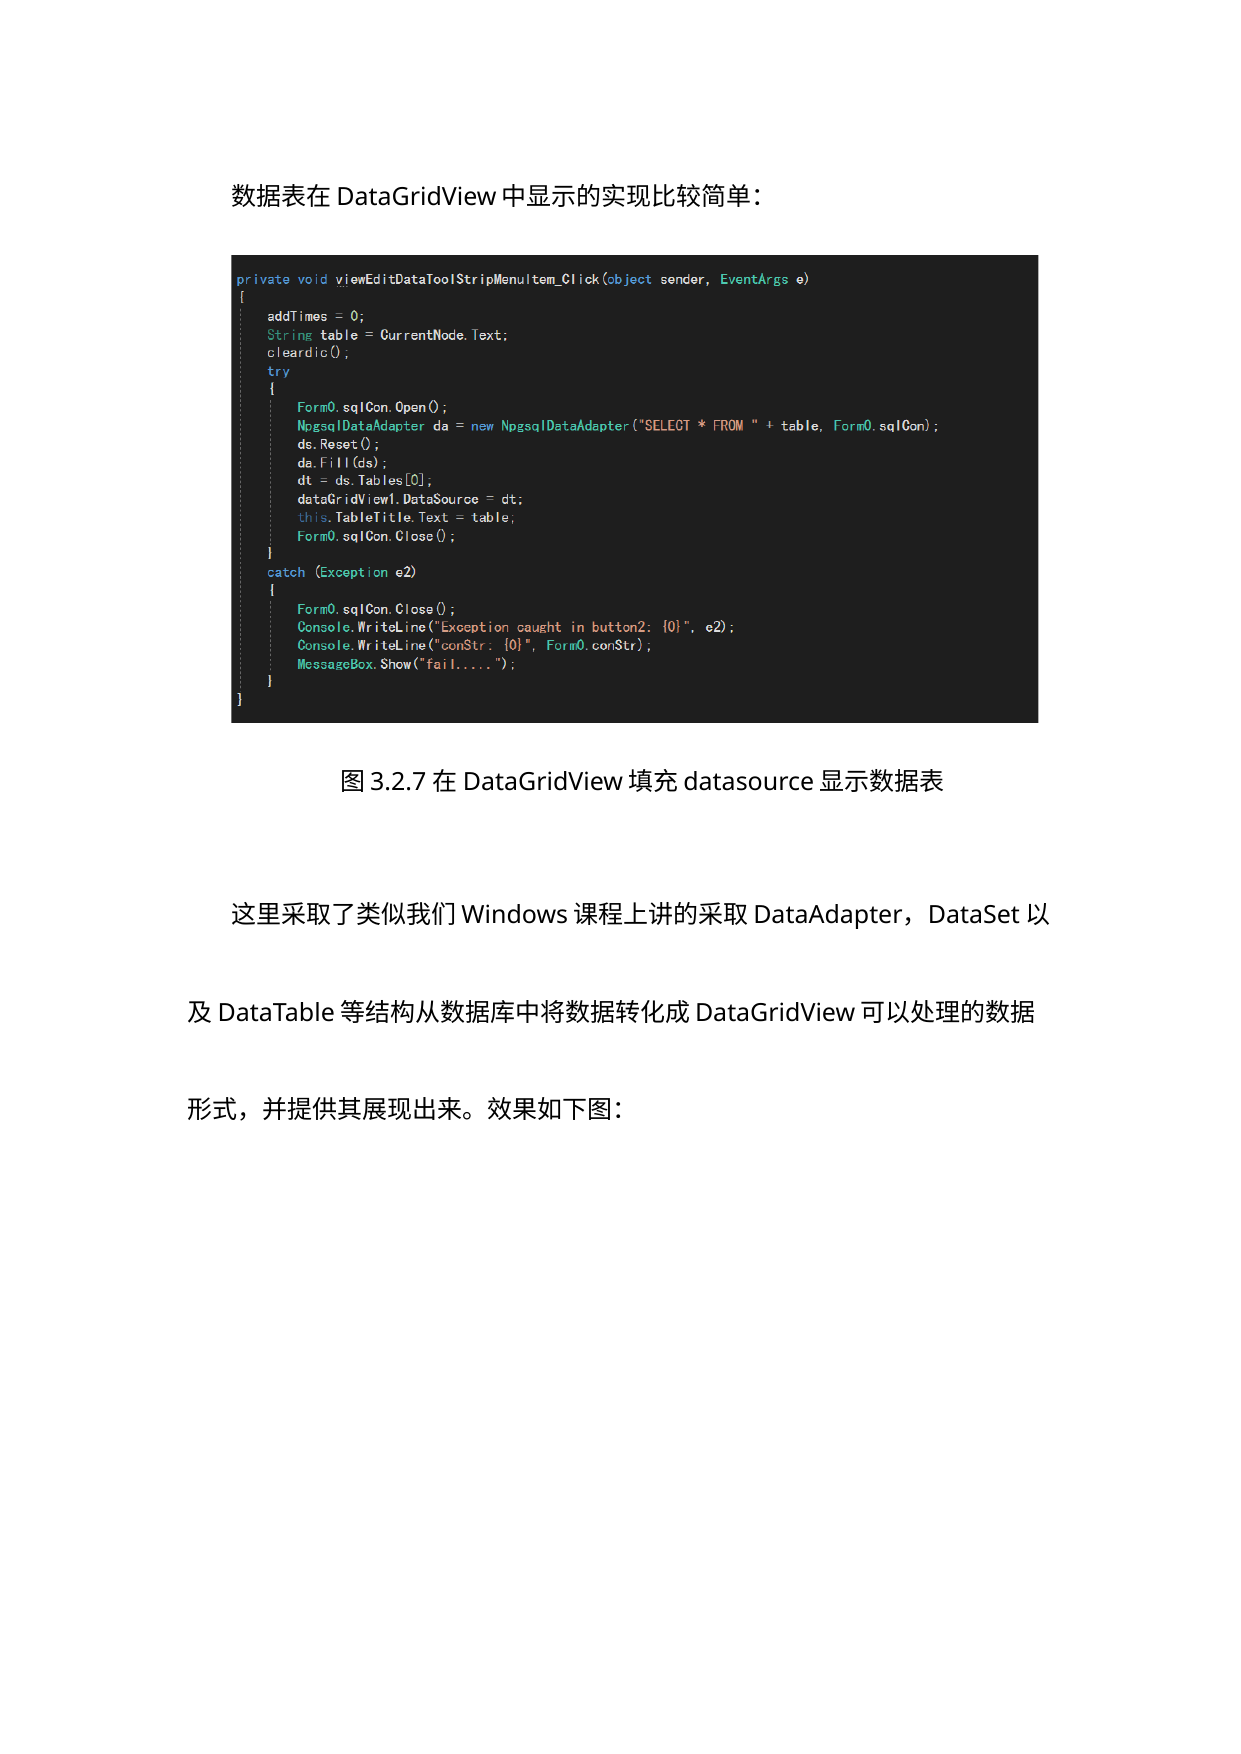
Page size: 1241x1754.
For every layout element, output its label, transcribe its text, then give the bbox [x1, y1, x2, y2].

text 数据表在DataGridView中显示的实现比较简单： [187, 162, 1053, 227]
text 这里采取了类似我们Windows课程上讲的采取DataAdapter，DataSet以及DataTable等结构从数据库中将数据转化成DataGridView可以处理的数据形式，并提供其展现出来。效果如下图： [187, 880, 1053, 1140]
picture [231, 255, 1039, 723]
text 图3.2.7 在DataGridView填充datasource显示数据表 [187, 747, 1053, 812]
